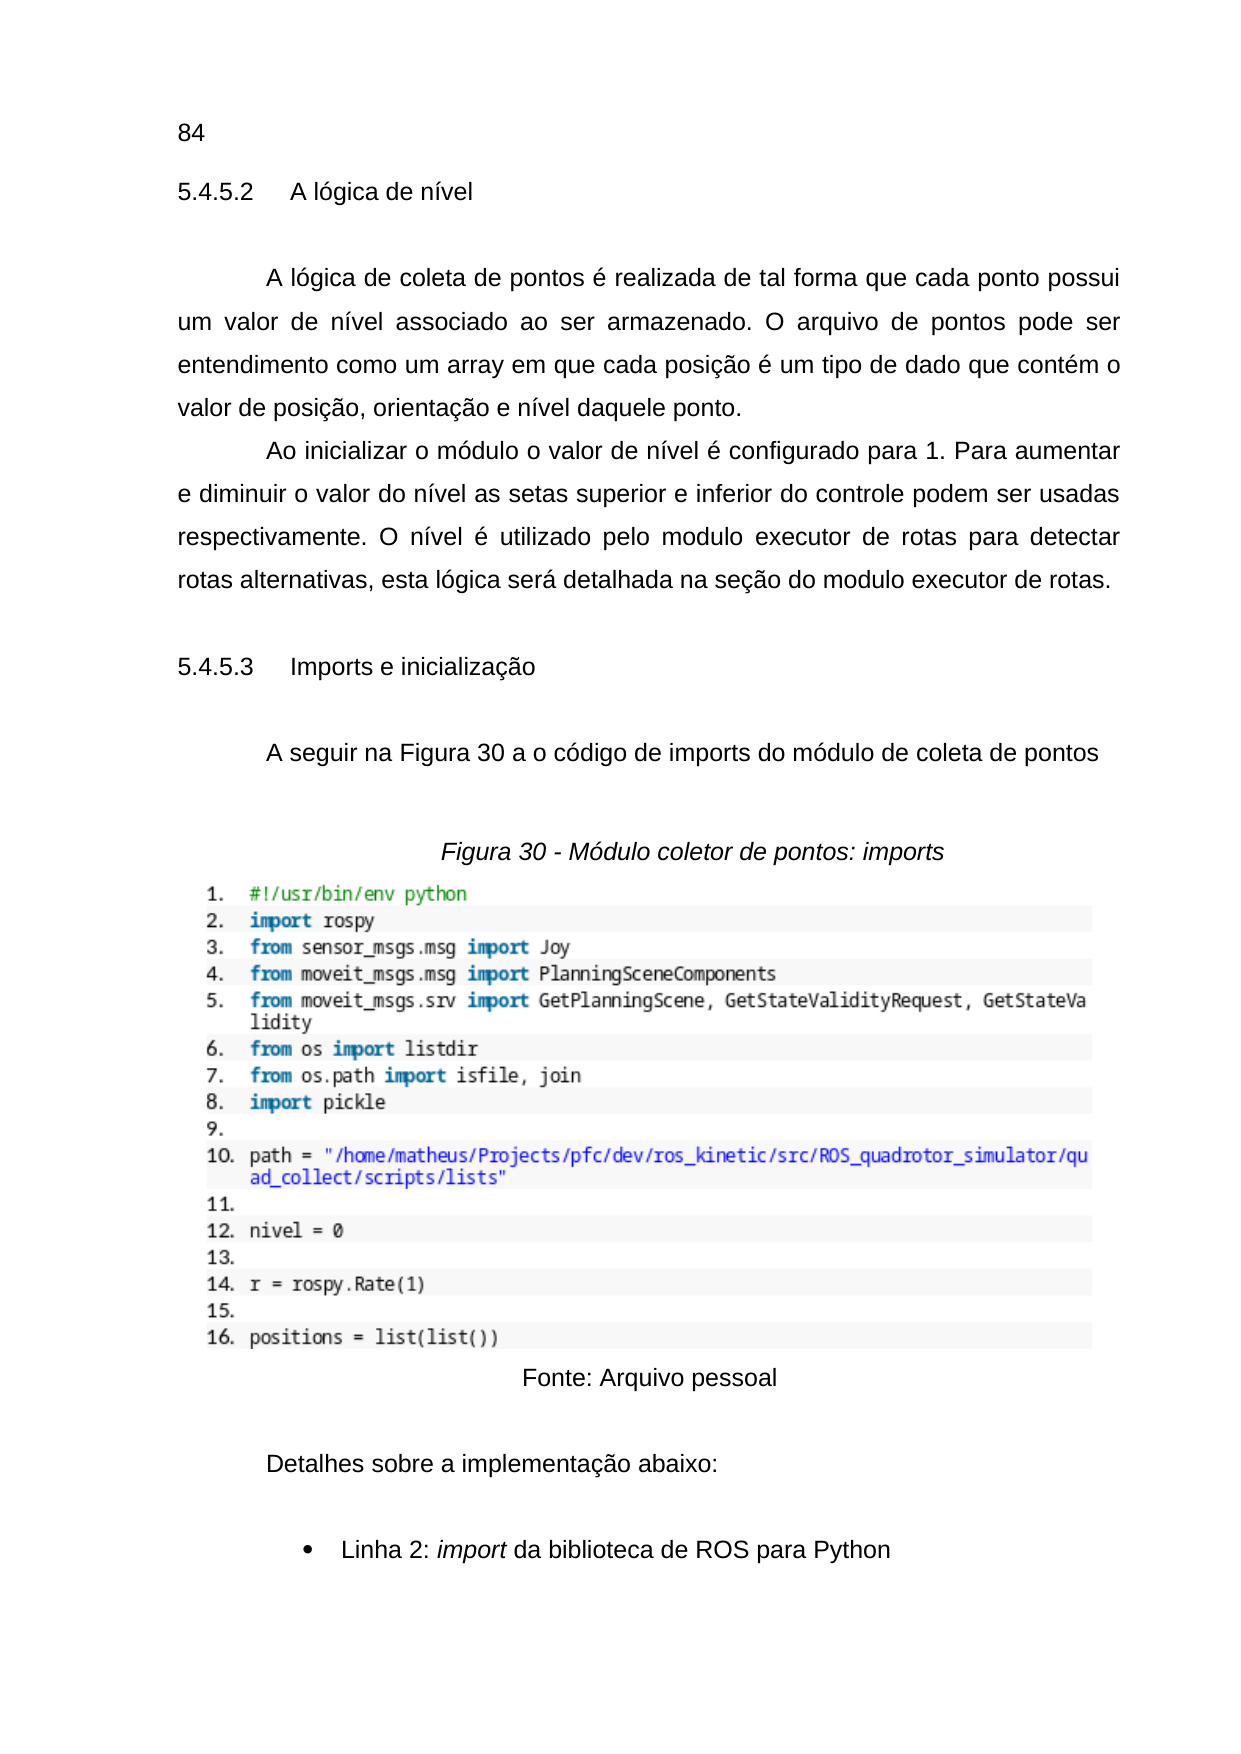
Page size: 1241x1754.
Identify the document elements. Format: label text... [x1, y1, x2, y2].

text Fonte: Arquivo pessoal [177, 1363, 1122, 1392]
text Figura 30 - Módulo coletor de pontos: imports [177, 837, 1122, 865]
text A seguir na Figura 30 a o código de imports do módulo de coleta de pontos [177, 738, 1122, 767]
text Detalhes sobre a implementação abaixo: [177, 1449, 1122, 1478]
text A lógica de coleta de pontos é realizada de tal forma que cada ponto possui um valor de nível associado ao ser armazenado. O arquivo de pontos pode ser entendimento como um array em que cada posição é um tipo de dado que contém o valor de posição, orientação e nível daquele ponto. [177, 263, 1122, 422]
list Linha 2: import da biblioteca de ROS para Python [303, 1535, 1122, 1564]
subtitle Imports e inicialização [177, 652, 1122, 680]
subtitle A lógica de nível [177, 177, 1122, 206]
text Ao inicializar o módulo o valor de nível é configurado para 1. Para aumentar e diminuir o valor do nível as setas superior e inferior do controle podem ser usadas respectivamente. O nível é utilizado pelo modulo executor de rotas para detectar rotas alternativas, esta lógica será detalhada na seção do modulo executor de rotas. [177, 436, 1122, 594]
